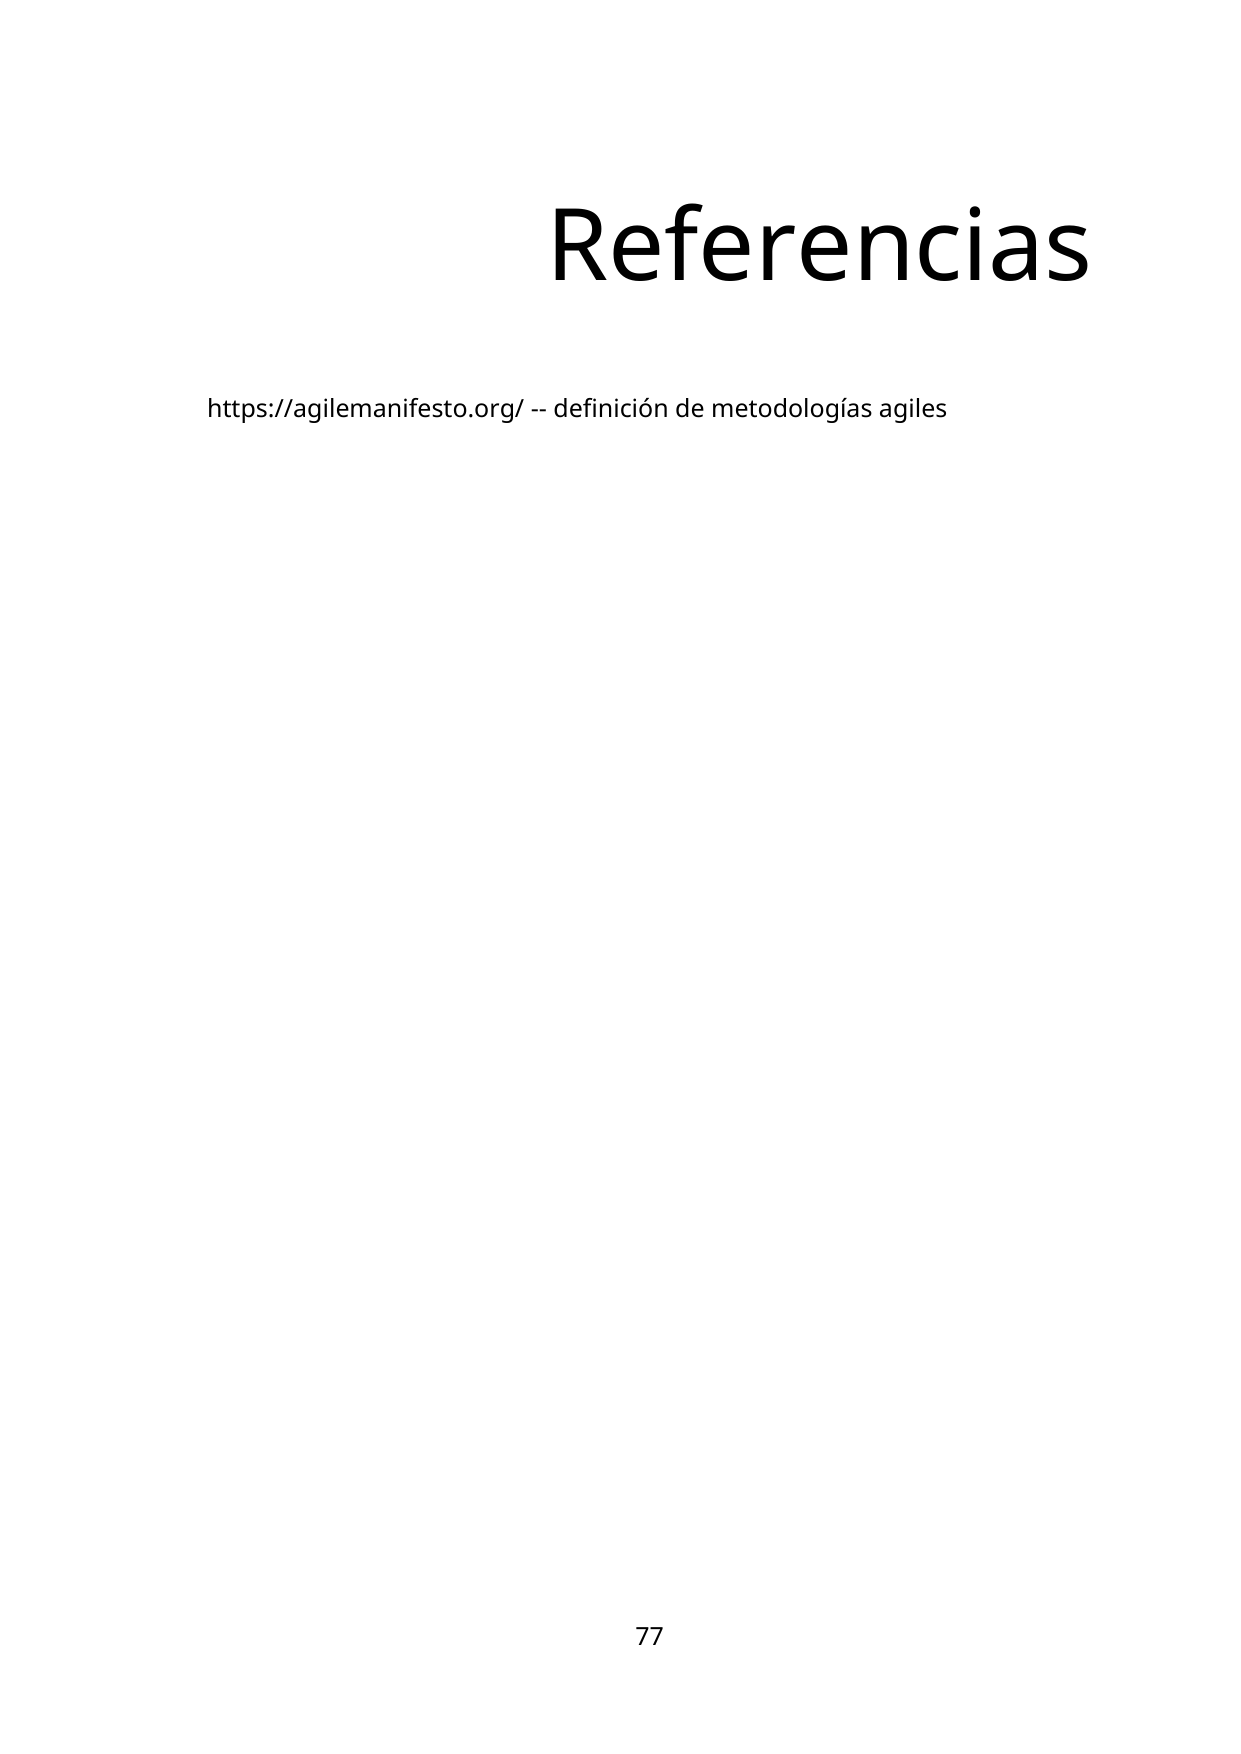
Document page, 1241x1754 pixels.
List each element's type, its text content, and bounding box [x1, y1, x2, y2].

text https://agilemanifesto.org/ -- definición de metodologías agiles [207, 390, 1092, 424]
text Referencias [207, 173, 1092, 309]
